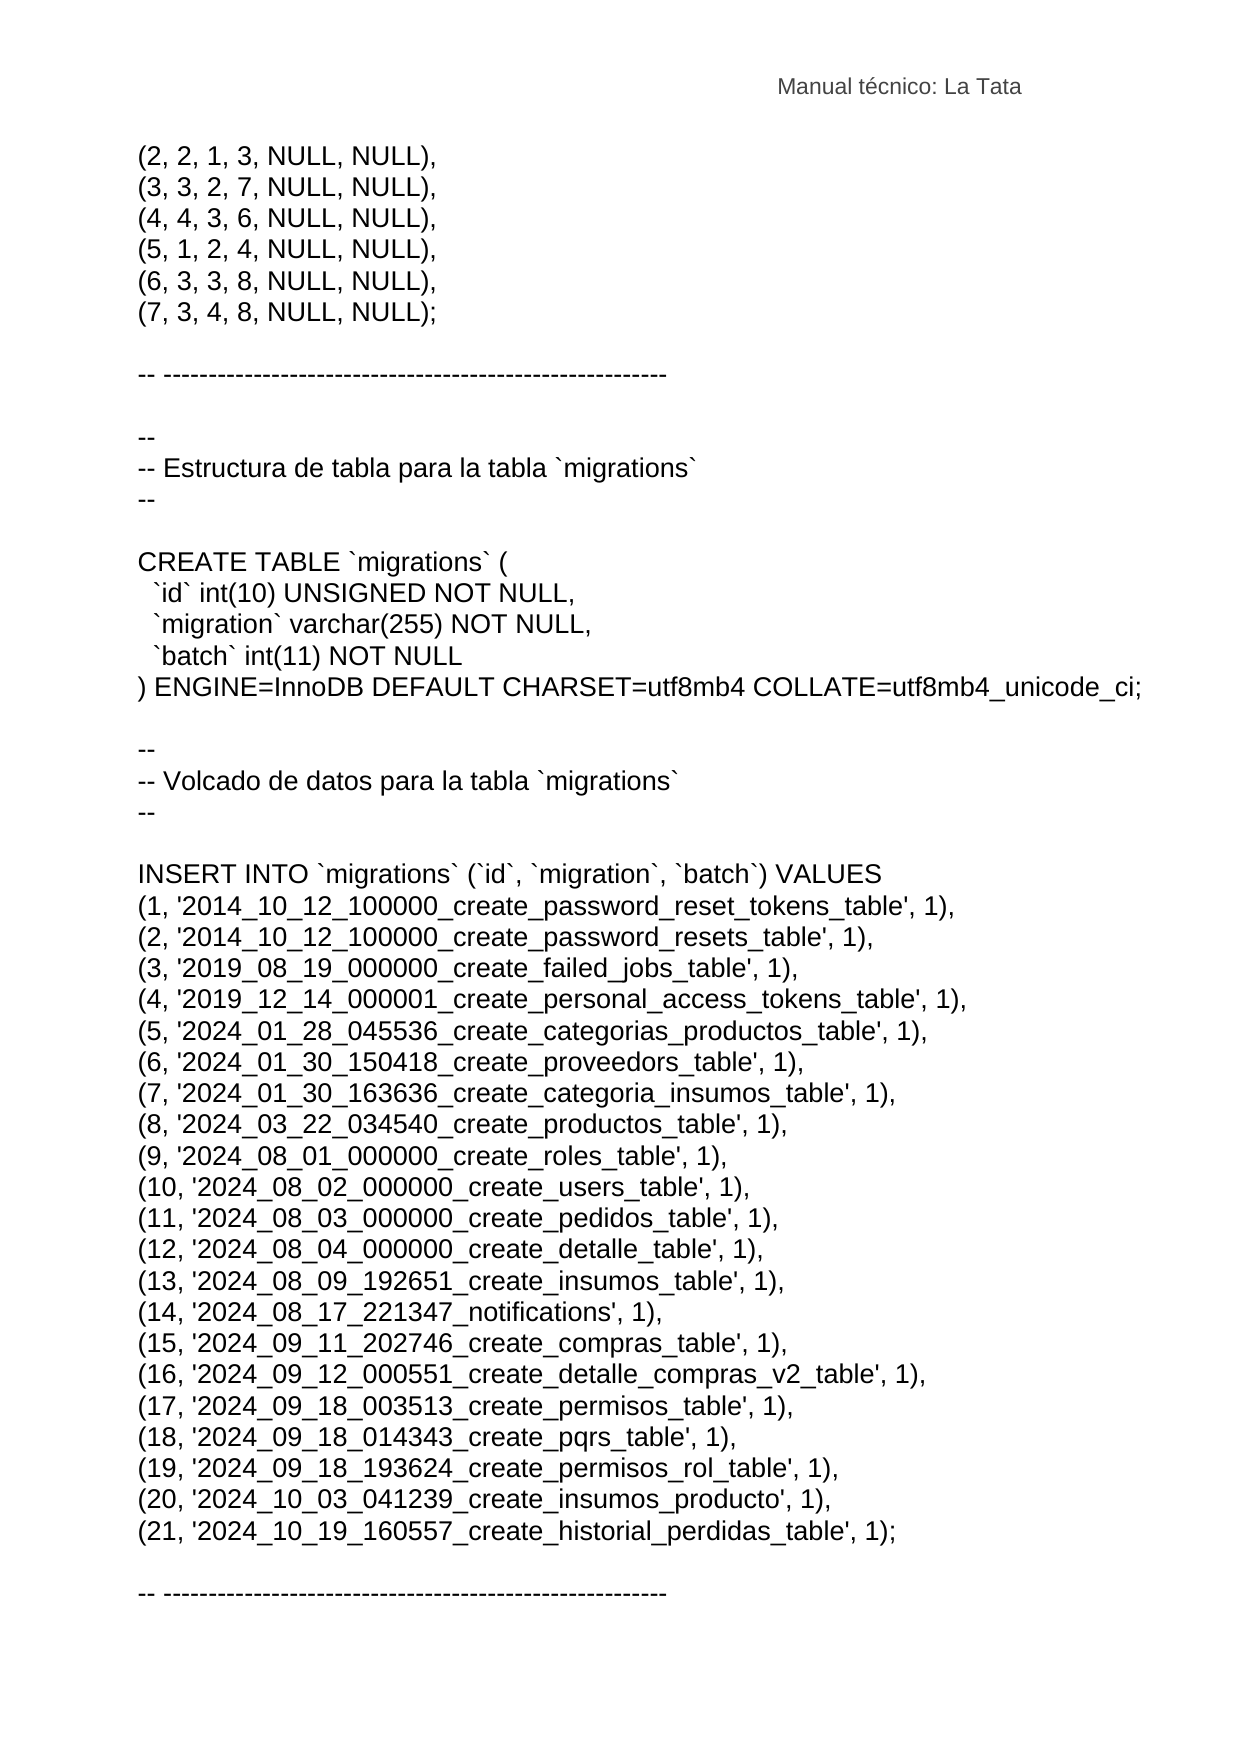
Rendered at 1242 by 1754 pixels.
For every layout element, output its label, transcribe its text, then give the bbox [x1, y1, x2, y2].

text -- [137, 483, 1179, 514]
text -- -------------------------------------------------------- [137, 358, 1179, 389]
text (3, '2019_08_19_000000_create_failed_jobs_table', 1), [137, 952, 1179, 983]
text ) ENGINE=InnoDB DEFAULT CHARSET=utf8mb4 COLLATE=utf8mb4_unicode_ci; [137, 671, 1179, 702]
text -- [137, 733, 1179, 764]
text (4, 4, 3, 6, NULL, NULL), [137, 202, 1179, 233]
text (1, '2014_10_12_100000_create_password_reset_tokens_table', 1), [137, 889, 1179, 921]
text (21, '2024_10_19_160557_create_historial_perdidas_table', 1); [137, 1514, 1179, 1546]
text (6, 3, 3, 8, NULL, NULL), [137, 264, 1179, 296]
text (9, '2024_08_01_000000_create_roles_table', 1), [137, 1139, 1179, 1171]
text (10, '2024_08_02_000000_create_users_table', 1), [137, 1171, 1179, 1202]
text (6, '2024_01_30_150418_create_proveedors_table', 1), [137, 1046, 1179, 1077]
text (8, '2024_03_22_034540_create_productos_table', 1), [137, 1108, 1179, 1139]
text -- Volcado de datos para la tabla `migrations` [137, 764, 1179, 796]
text (12, '2024_08_04_000000_create_detalle_table', 1), [137, 1233, 1179, 1264]
text (13, '2024_08_09_192651_create_insumos_table', 1), [137, 1264, 1179, 1296]
text (7, '2024_01_30_163636_create_categoria_insumos_table', 1), [137, 1077, 1179, 1108]
text `id` int(10) UNSIGNED NOT NULL, [137, 577, 1179, 608]
text INSERT INTO `migrations` (`id`, `migration`, `batch`) VALUES [137, 858, 1179, 889]
text (4, '2019_12_14_000001_create_personal_access_tokens_table', 1), [137, 983, 1179, 1014]
text -- [137, 421, 1179, 452]
text (3, 3, 2, 7, NULL, NULL), [137, 171, 1179, 202]
text -- [137, 796, 1179, 827]
text CREATE TABLE `migrations` ( [137, 546, 1179, 577]
text (2, '2014_10_12_100000_create_password_resets_table', 1), [137, 921, 1179, 952]
text (16, '2024_09_12_000551_create_detalle_compras_v2_table', 1), [137, 1358, 1179, 1389]
text (11, '2024_08_03_000000_create_pedidos_table', 1), [137, 1202, 1179, 1233]
text (7, 3, 4, 8, NULL, NULL); [137, 296, 1179, 327]
text `migration` varchar(255) NOT NULL, [137, 608, 1179, 639]
text (5, '2024_01_28_045536_create_categorias_productos_table', 1), [137, 1014, 1179, 1046]
text (14, '2024_08_17_221347_notifications', 1), [137, 1296, 1179, 1327]
text (2, 2, 1, 3, NULL, NULL), [137, 139, 1179, 171]
text (20, '2024_10_03_041239_create_insumos_producto', 1), [137, 1483, 1179, 1514]
text (5, 1, 2, 4, NULL, NULL), [137, 233, 1179, 264]
text (19, '2024_09_18_193624_create_permisos_rol_table', 1), [137, 1452, 1179, 1483]
text (15, '2024_09_11_202746_create_compras_table', 1), [137, 1327, 1179, 1358]
text (18, '2024_09_18_014343_create_pqrs_table', 1), [137, 1421, 1179, 1452]
text (17, '2024_09_18_003513_create_permisos_table', 1), [137, 1389, 1179, 1421]
text `batch` int(11) NOT NULL [137, 639, 1179, 671]
text -- Estructura de tabla para la tabla `migrations` [137, 452, 1179, 483]
text -- -------------------------------------------------------- [137, 1577, 1179, 1608]
